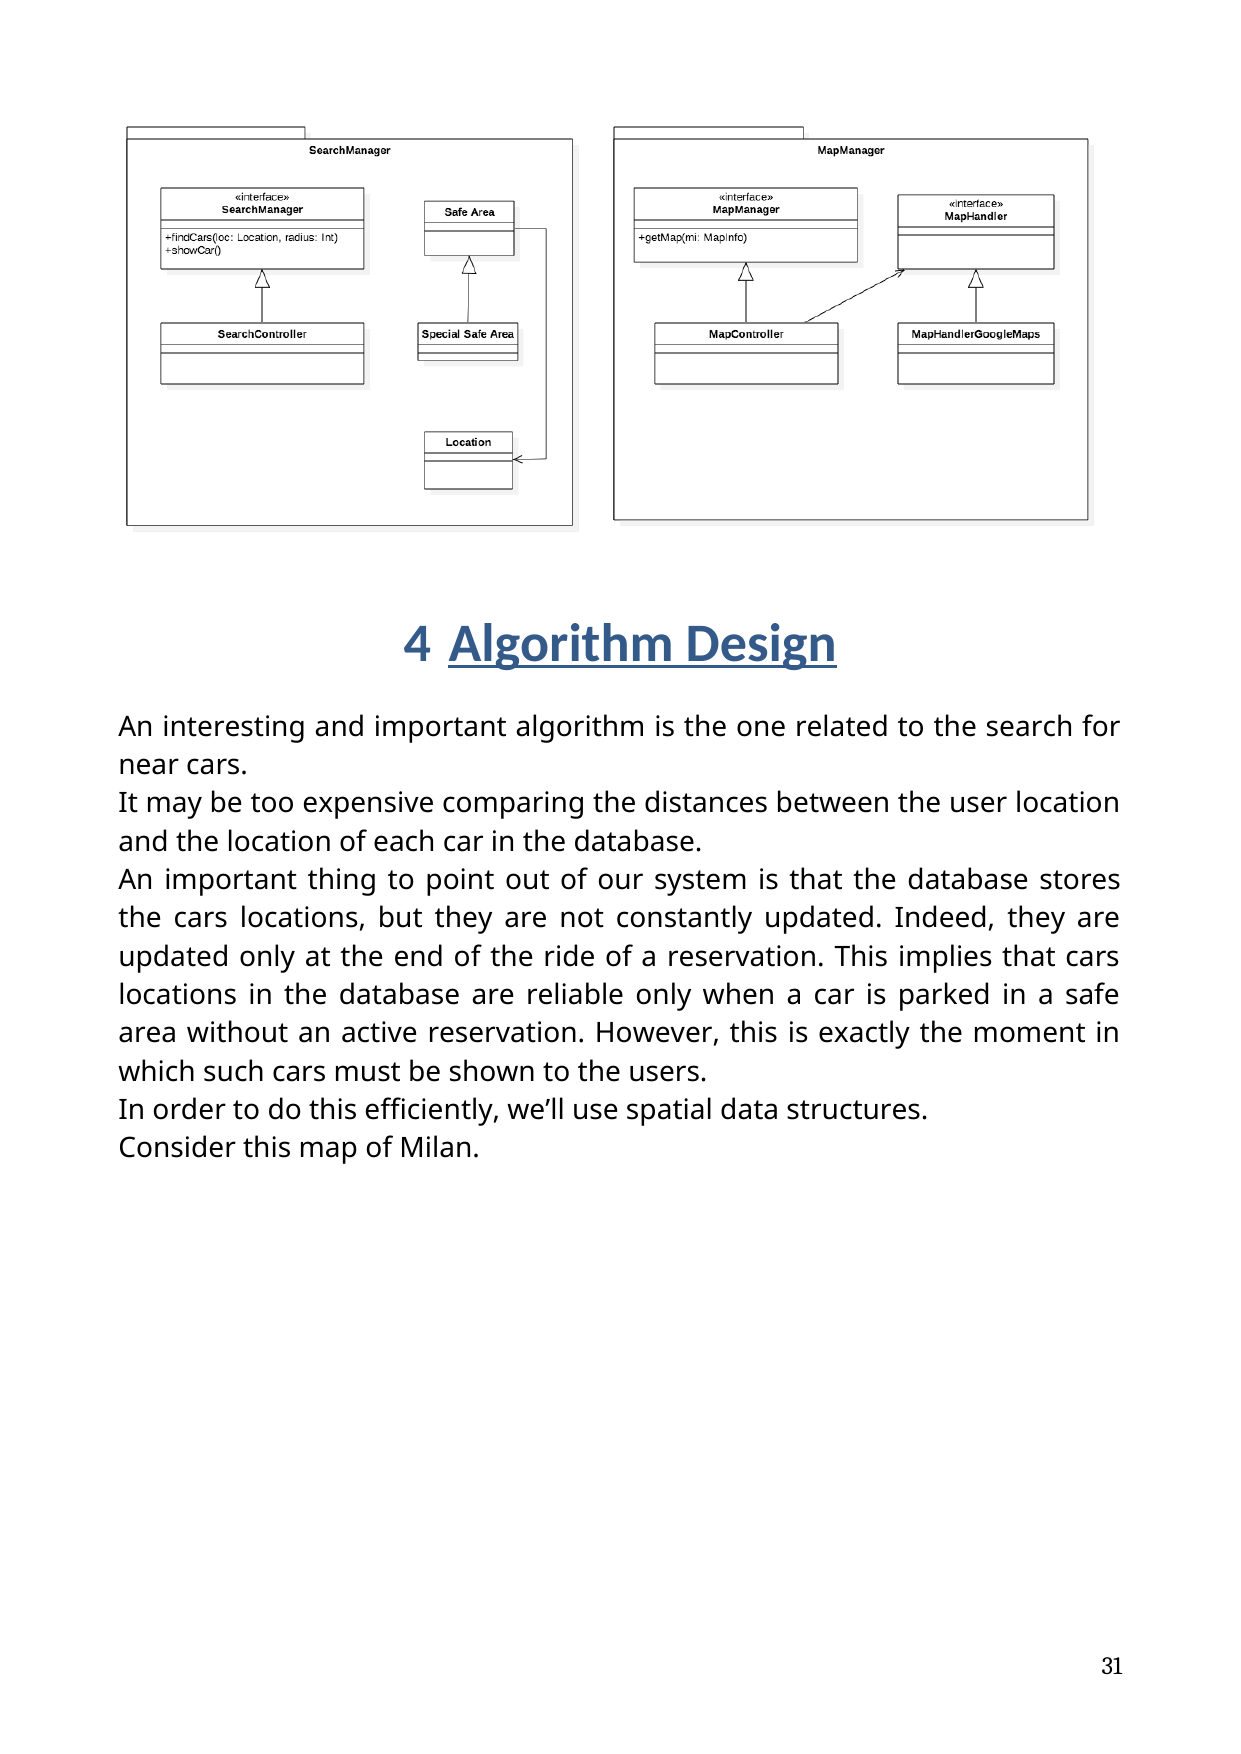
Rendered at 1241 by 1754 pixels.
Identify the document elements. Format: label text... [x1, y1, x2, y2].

subtitle Algorithm Design [118, 609, 1122, 675]
text An interesting and important algorithm is the one related to the search for near cars. [118, 706, 1122, 783]
picture [118, 118, 1121, 559]
text Consider this map of Milan. [118, 1128, 1122, 1166]
text It may be too expensive comparing the distances between the user location and the location of each car in the database. [118, 783, 1122, 859]
text An important thing to point out of our system is that the database stores the cars locations, but they are not constantly updated. Indeed, they are updated only at the end of the ride of a reservation. This implies that cars locations in the database are reliable only when a car is parked in a safe area without an active reservation. However, this is exactly the moment in which such cars must be shown to the users. [118, 859, 1122, 1089]
text In order to do this efficiently, we’ll use spatial data structures. [118, 1089, 1122, 1128]
